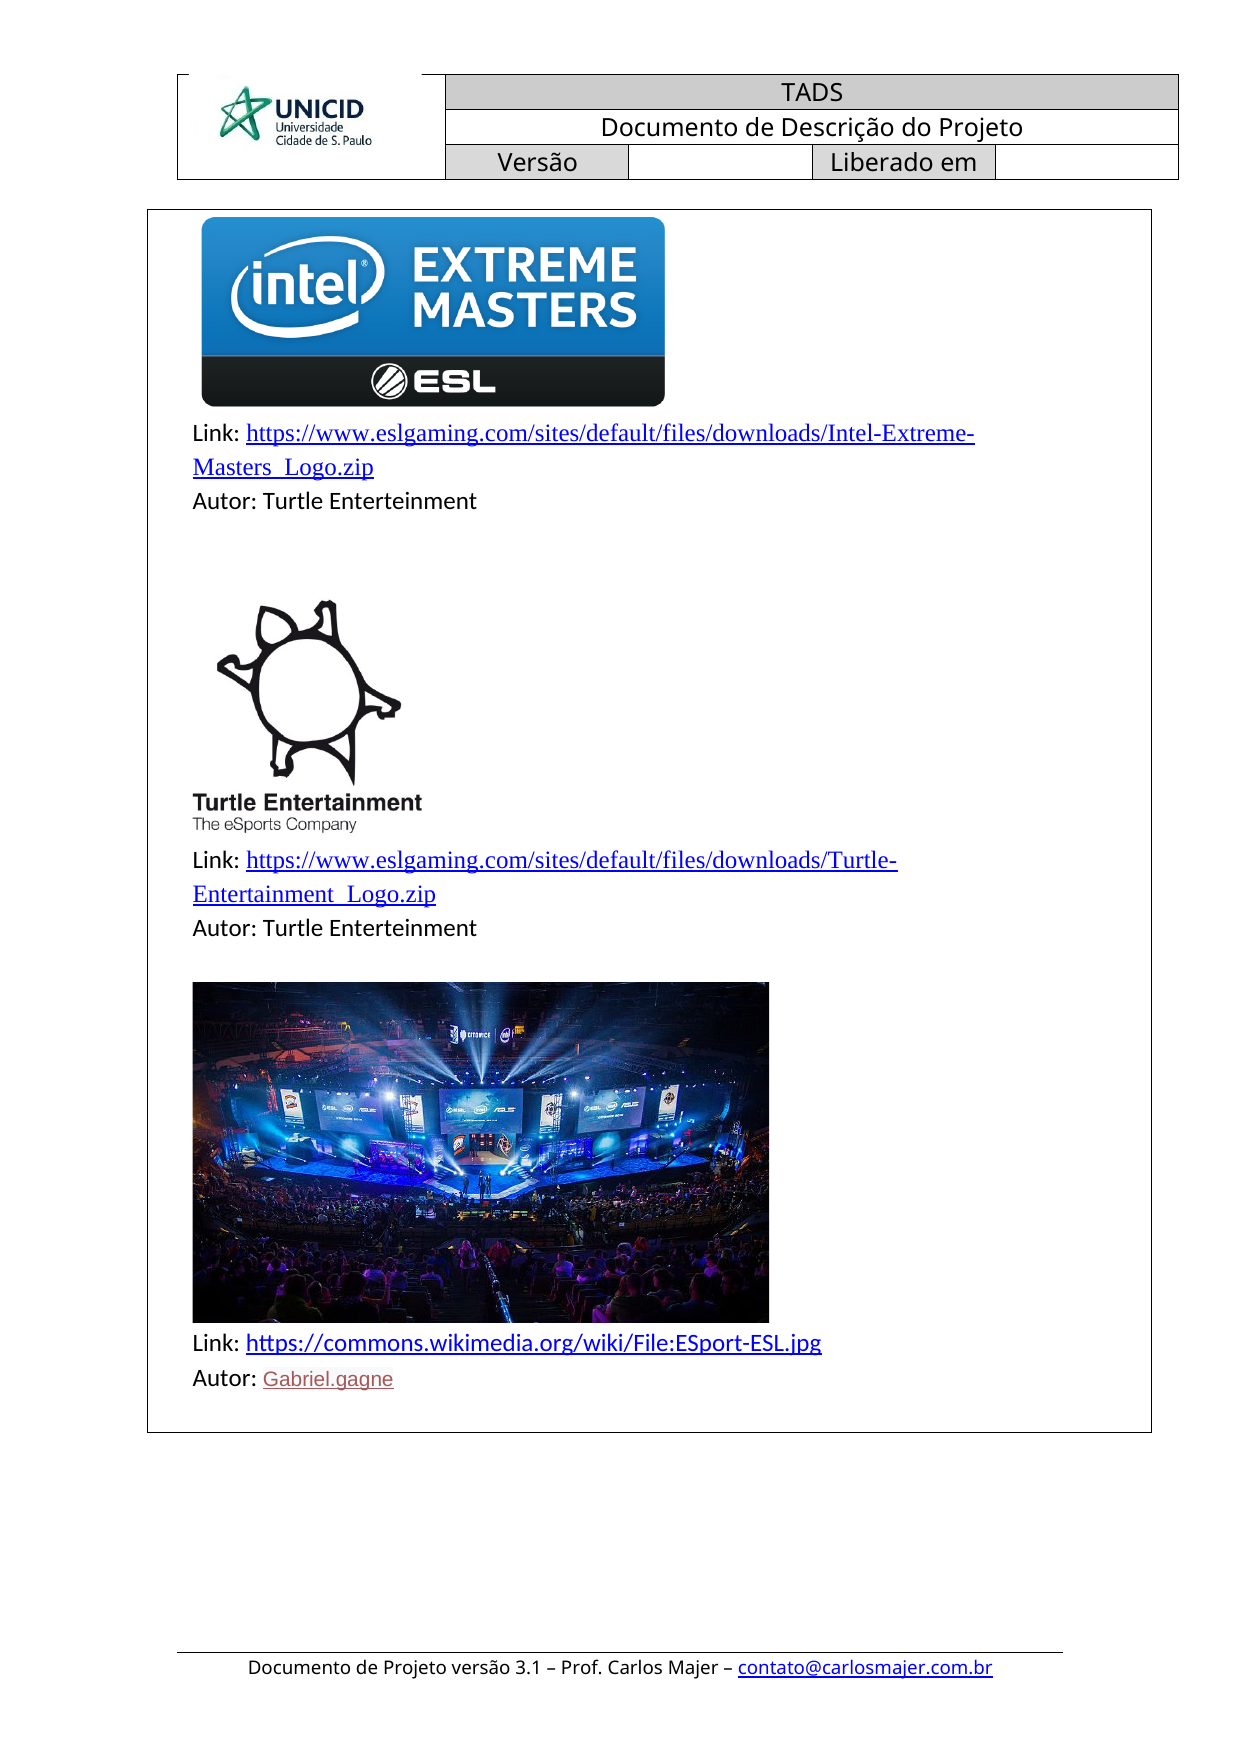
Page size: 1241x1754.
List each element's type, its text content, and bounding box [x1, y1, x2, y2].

picture [192, 982, 770, 1323]
picture [192, 590, 424, 841]
picture [188, 74, 422, 166]
picture [192, 210, 674, 414]
